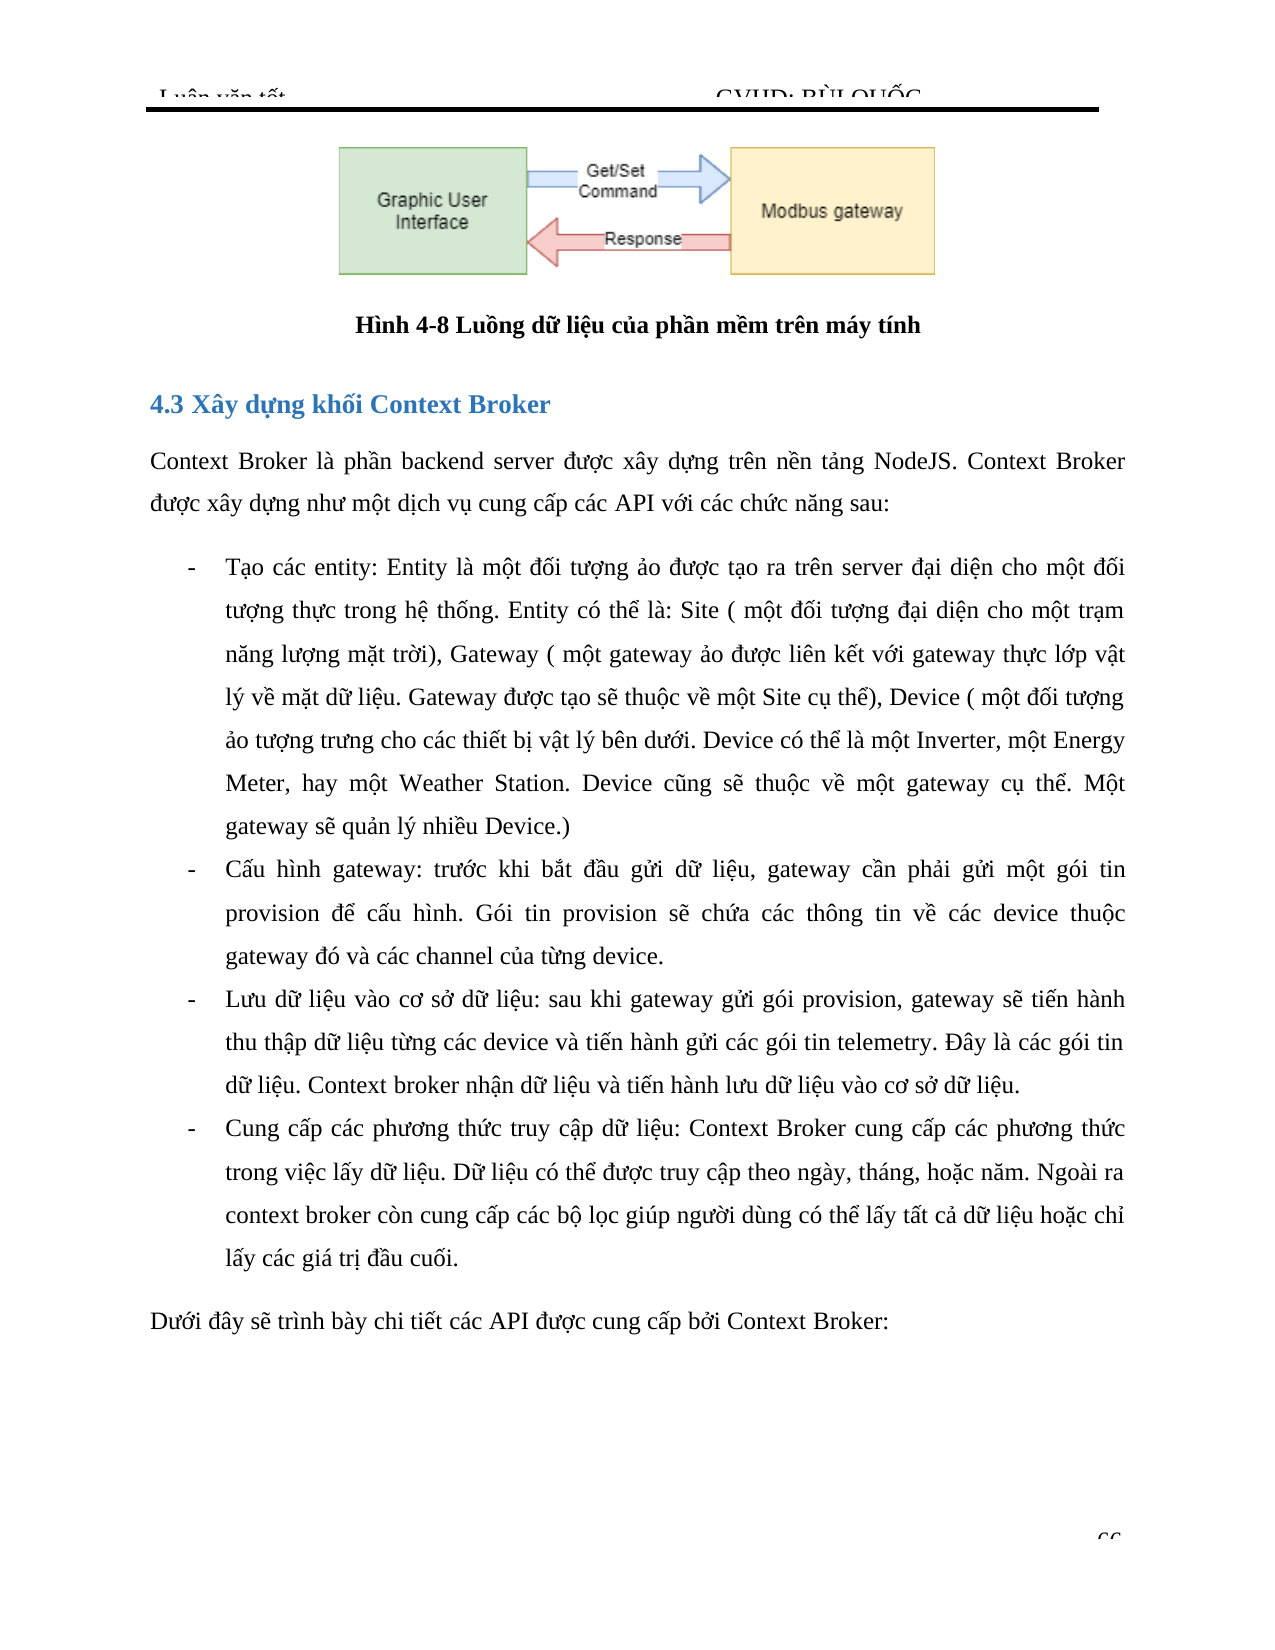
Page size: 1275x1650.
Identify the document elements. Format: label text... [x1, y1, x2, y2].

list Cung cấp các phương thức truy cập dữ liệu: Context Broker cung cấp các phương thức trong việc lấy dữ liệu. Dữ liệu có thể được truy cập theo ngày, tháng, hoặc năm. Ngoài ra context broker còn cung cấp các bộ lọc giúp người dùng có thể lấy tất cả dữ liệu hoặc chỉ lấy các giá trị đầu cuối. [187, 1113, 1126, 1272]
picture [338, 147, 935, 275]
list Cấu hình gateway: trước khi bắt đầu gửi dữ liệu, gateway cần phải gửi một gói tin provision để cấu hình. Gói tin provision sẽ chứa các thông tin về các device thuộc gateway đó và các channel của từng device. [187, 854, 1126, 969]
list Xây dựng khối Context Broker [150, 388, 1173, 419]
subtitle Hình 4-8 Luồng dữ liệu của phần mềm trên máy tính [178, 311, 1097, 339]
text Context Broker là phần backend server được xây dựng trên nền tảng NodeJS. Context Broker được xây dựng như một dịch vụ cung cấp các API với các chức năng sau: [150, 446, 1126, 517]
list Lưu dữ liệu vào cơ sở dữ liệu: sau khi gateway gửi gói provision, gateway sẽ tiến hành thu thập dữ liệu từng các device và tiến hành gửi các gói tin telemetry. Đây là các gói tin dữ liệu. Context broker nhận dữ liệu và tiến hành lưu dữ liệu vào cơ sở dữ liệu. [187, 984, 1126, 1099]
list Tạo các entity: Entity là một đối tượng ảo được tạo ra trên server đại diện cho một đối tượng thực trong hệ thống. Entity có thể là: Site ( một đối tượng đại diện cho một trạm năng lượng mặt trời), Gateway ( một gateway ảo được liên kết với gateway thực lớp vật lý về mặt dữ liệu. Gateway được tạo sẽ thuộc về một Site cụ thể), Device ( một đối tượng ảo tượng trưng cho các thiết bị vật lý bên dưới. Device có thể là một Inverter, một Energy Meter, hay một Weather Station. Device cũng sẽ thuộc về một gateway cụ thể. Một gateway sẽ quản lý nhiều Device.) [187, 552, 1126, 840]
text Dưới đây sẽ trình bày chi tiết các API được cung cấp bởi Context Broker: [150, 1306, 1173, 1335]
